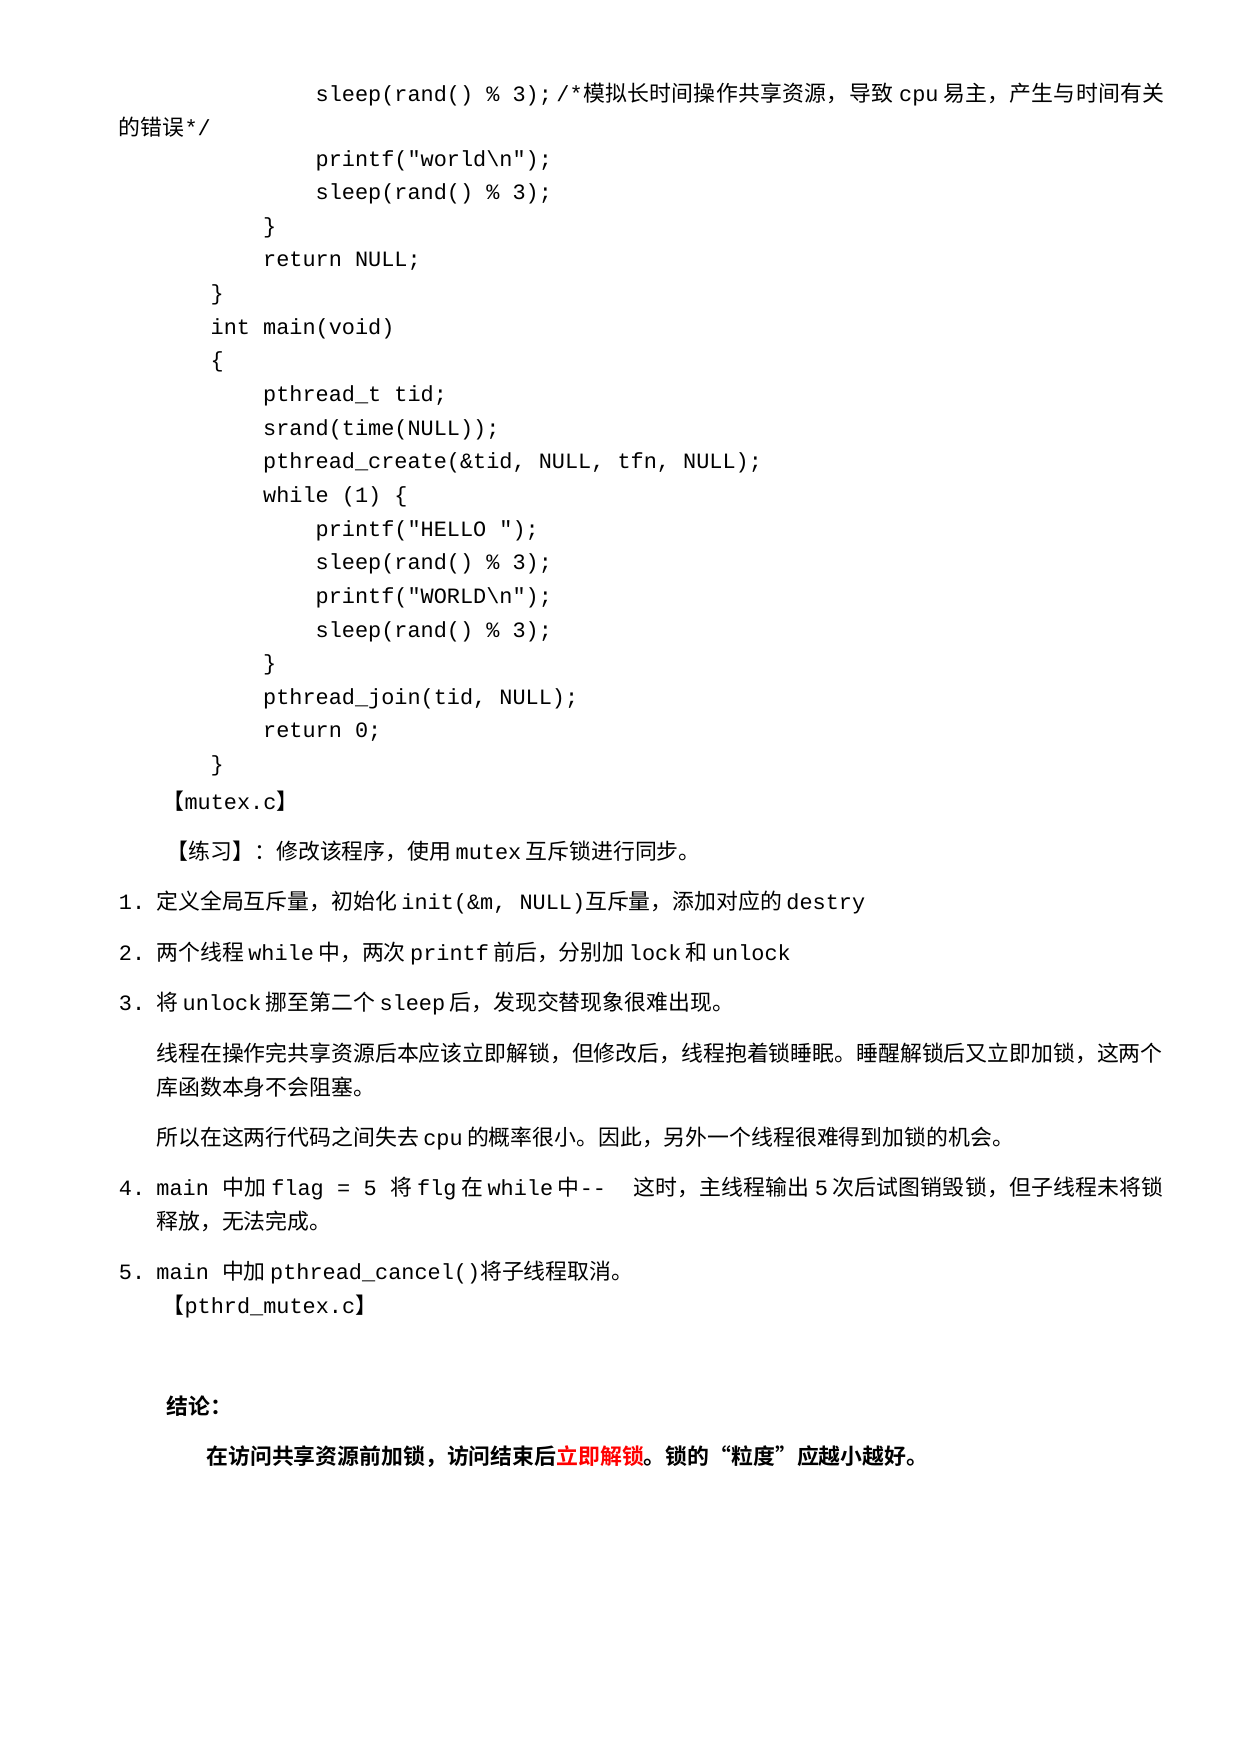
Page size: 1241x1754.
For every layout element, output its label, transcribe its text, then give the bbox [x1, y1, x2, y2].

text return 0; [119, 716, 1165, 748]
text sleep(rand() % 3); [119, 548, 1165, 580]
list main 中加flag = 5 将flg在while中-- 这时，主线程输出5次后试图销毁锁，但子线程未将锁释放，无法完成。 [119, 1170, 1165, 1236]
text int main(void) [119, 312, 1165, 344]
list 线程在操作完共享资源后本应该立即解锁，但修改后，线程抱着锁睡眠。睡醒解锁后又立即加锁，这两个库函数本身不会阻塞。 [156, 1035, 1165, 1102]
text sleep(rand() % 3); [119, 177, 1165, 210]
text sleep(rand() % 3); [119, 615, 1165, 647]
text 结论： [75, 1388, 1165, 1421]
text } [119, 278, 1165, 311]
text } [119, 211, 1165, 244]
text 在访问共享资源前加锁，访问结束后立即解锁。锁的“粒度”应越小越好。 [75, 1439, 1165, 1471]
text { [119, 346, 1165, 378]
list 定义全局互斥量，初始化init(&m, NULL)互斥量，添加对应的destry [119, 884, 1165, 917]
text srand(time(NULL)); [119, 413, 1165, 446]
text pthread_join(tid, NULL); [119, 682, 1165, 715]
text } 【mutex.c】 [119, 749, 1165, 816]
text printf("world\n"); [119, 144, 1165, 176]
list 所以在这两行代码之间失去cpu的概率很小。因此，另外一个线程很难得到加锁的机会。 [156, 1119, 1165, 1152]
text pthread_t tid; [119, 379, 1165, 412]
text 【练习】：修改该程序，使用mutex互斥锁进行同步。 [75, 834, 1165, 866]
text printf("HELLO "); [119, 514, 1165, 546]
text sleep(rand() % 3); /*模拟长时间操作共享资源，导致cpu易主，产生与时间有关的错误*/ [119, 76, 1165, 142]
text printf("WORLD\n"); [119, 581, 1165, 614]
text while (1) { [119, 480, 1165, 513]
list 将unlock挪至第二个sleep后，发现交替现象很难出现。 [119, 985, 1165, 1017]
list main 中加pthread_cancel()将子线程取消。 【pthrd_mutex.c】 [119, 1254, 1165, 1321]
text pthread_create(&tid, NULL, tfn, NULL); [119, 447, 1165, 479]
list 两个线程while中，两次printf前后，分别加lock和unlock [119, 934, 1165, 967]
text return NULL; [119, 245, 1165, 277]
text } [119, 648, 1165, 681]
